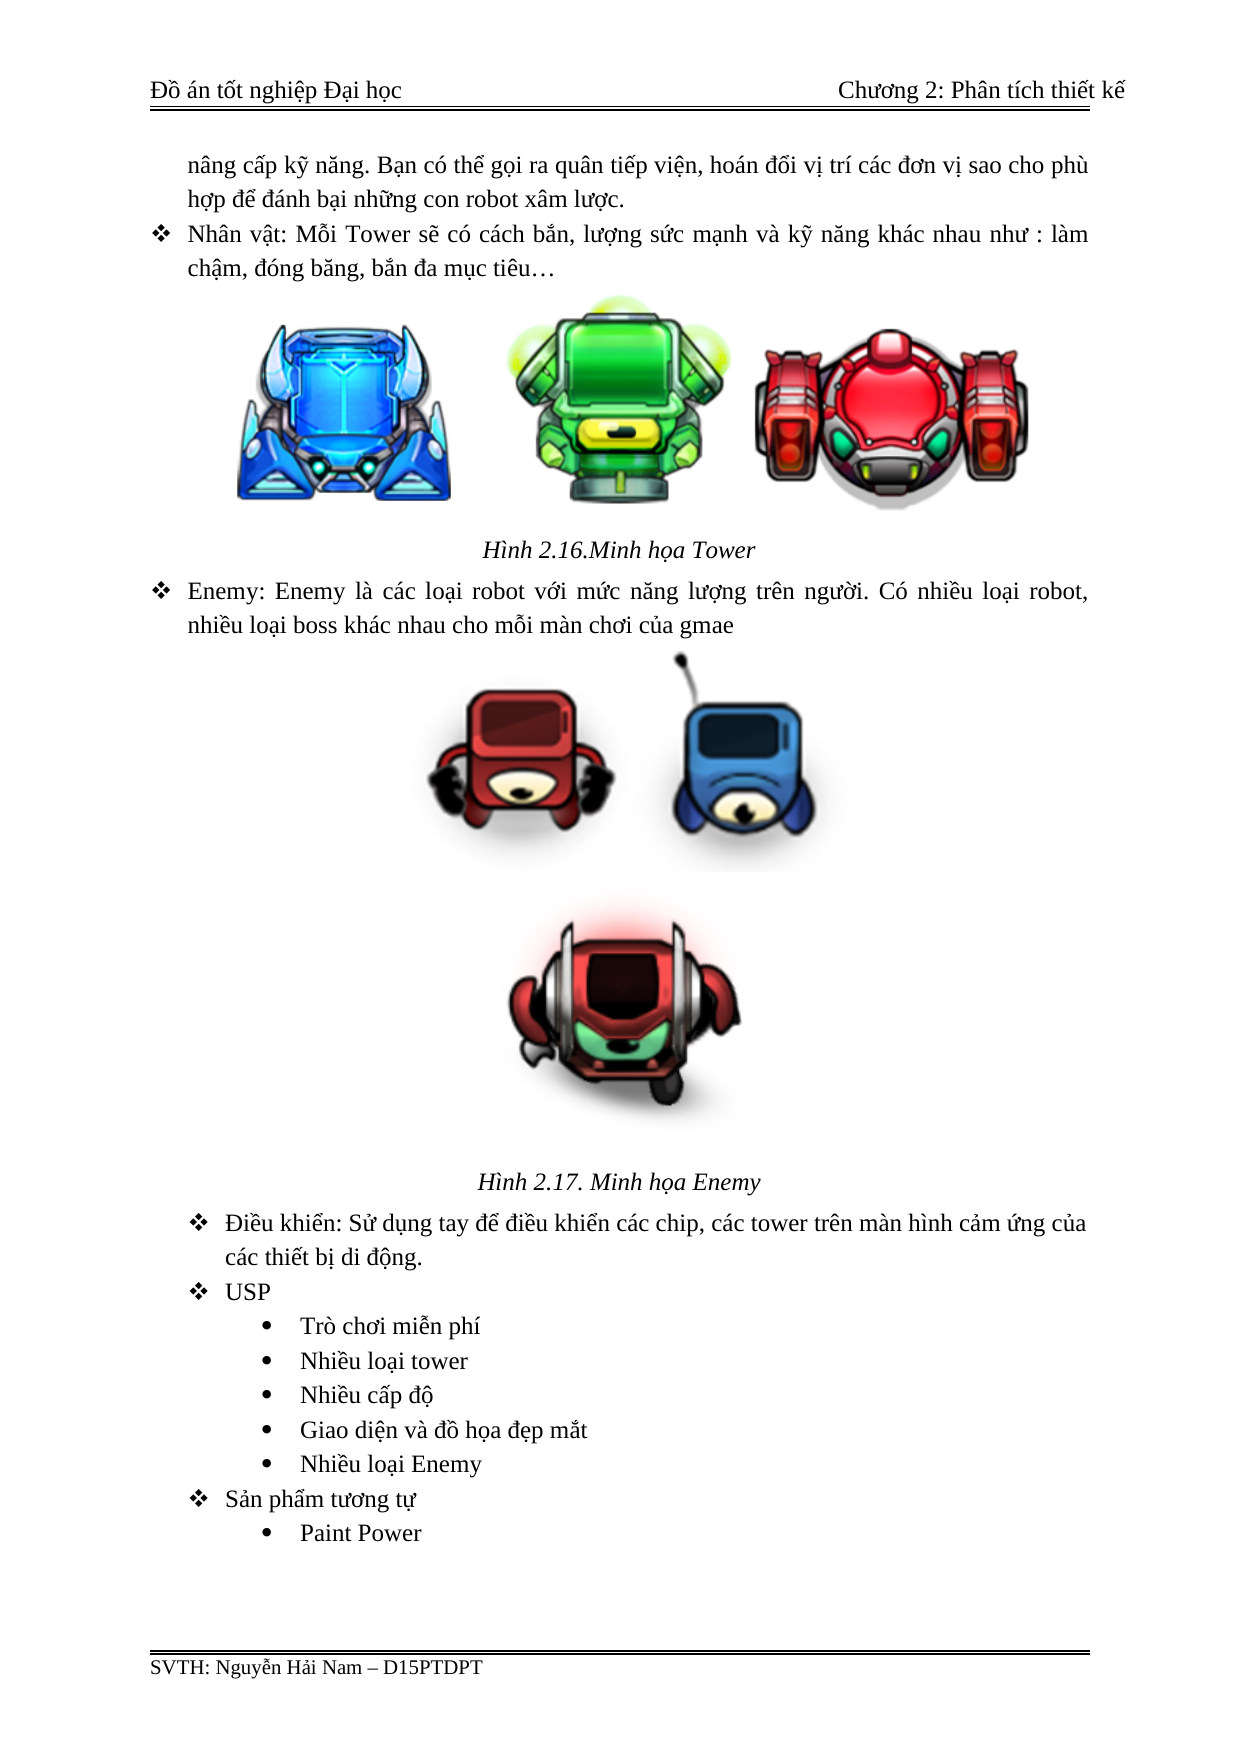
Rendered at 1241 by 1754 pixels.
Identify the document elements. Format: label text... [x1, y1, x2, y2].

list Trò chơi miễn phí [262, 1311, 1090, 1340]
list USP [187, 1277, 1090, 1306]
list Nhiều loại Enemy [262, 1449, 1090, 1478]
picture [190, 294, 1050, 524]
picture [482, 884, 758, 1156]
list Nhiều cấp độ [262, 1380, 1090, 1409]
list Nhân vật: Mỗi Tower sẽ có cách bắn, lượng sức mạnh và kỹ năng khác nhau như : làm chậm, đóng băng, bắn đa mục tiêu… [150, 219, 1090, 282]
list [150, 150, 1090, 213]
list Giao diện và đồ họa đẹp mắt [262, 1415, 1090, 1444]
text Hình 2.16.Minh họa Tower [150, 535, 1090, 564]
list Nhiều loại tower [262, 1346, 1090, 1375]
list Sản phẩm tương tự [187, 1484, 1090, 1513]
list Paint Power [262, 1518, 1090, 1547]
picture [386, 651, 854, 872]
text Hình 2.17. Minh họa Enemy [150, 1167, 1090, 1196]
list Enemy: Enemy là các loại robot với mức năng lượng trên người. Có nhiều loại robot, nhiều loại boss khác nhau cho mỗi màn chơi của gmae [150, 576, 1090, 639]
list Điều khiển: Sử dụng tay để điều khiển các chip, các tower trên màn hình cảm ứng của các thiết bị di động. [187, 1208, 1090, 1271]
